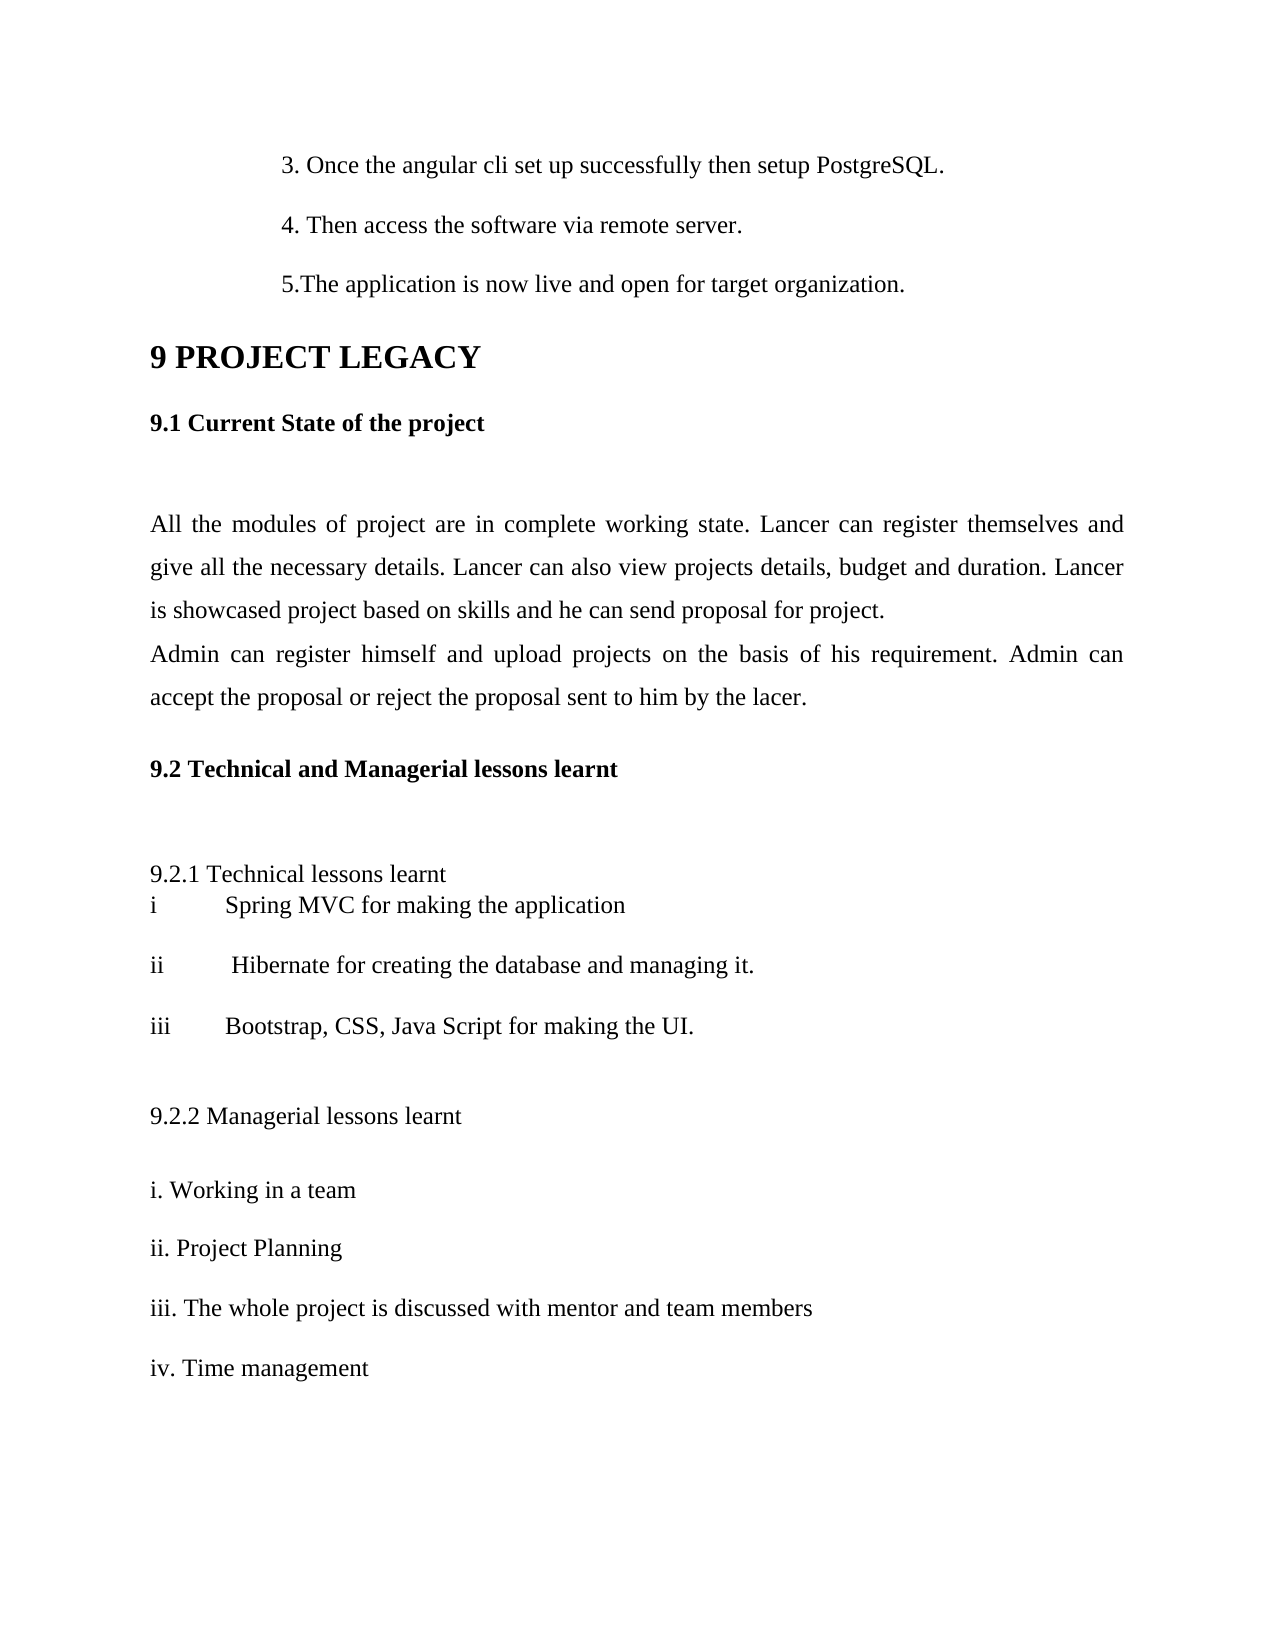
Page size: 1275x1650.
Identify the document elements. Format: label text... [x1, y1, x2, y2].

list Spring MVC for making the application [150, 890, 1125, 919]
subtitle 9.2 Technical and Managerial lessons learnt [150, 754, 1125, 783]
subtitle 9.2.1 Technical lessons learnt [150, 859, 1125, 888]
text ii. Project Planning [150, 1233, 1125, 1262]
subtitle 9.1 Current State of the project [150, 408, 1125, 437]
list Then access the software via remote server. [281, 210, 1125, 238]
text iv. Time management [150, 1353, 1125, 1382]
text 5.The application is now live and open for target organization. [281, 269, 1125, 298]
subtitle 9.2.2 Managerial lessons learnt [150, 1101, 1125, 1130]
list Bootstrap, CSS, Java Script for making the UI. [150, 1011, 1125, 1039]
list Once the angular cli set up successfully then setup PostgreSQL. [281, 150, 1125, 179]
text Admin can register himself and upload projects on the basis of his requirement. Admin can accept the proposal or reject the proposal sent to him by the lacer. [150, 639, 1125, 711]
text iii. The whole project is discussed with mentor and team members [150, 1293, 1125, 1322]
text i. Working in a team [150, 1175, 1125, 1204]
subtitle 9 PROJECT LEGACY [150, 338, 1125, 376]
text All the modules of project are in complete working state. Lancer can register themselves and give all the necessary details. Lancer can also view projects details, budget and duration. Lancer is showcased project based on skills and he can send proposal for project. [150, 509, 1125, 624]
list Hibernate for creating the database and managing it. [150, 951, 1125, 979]
